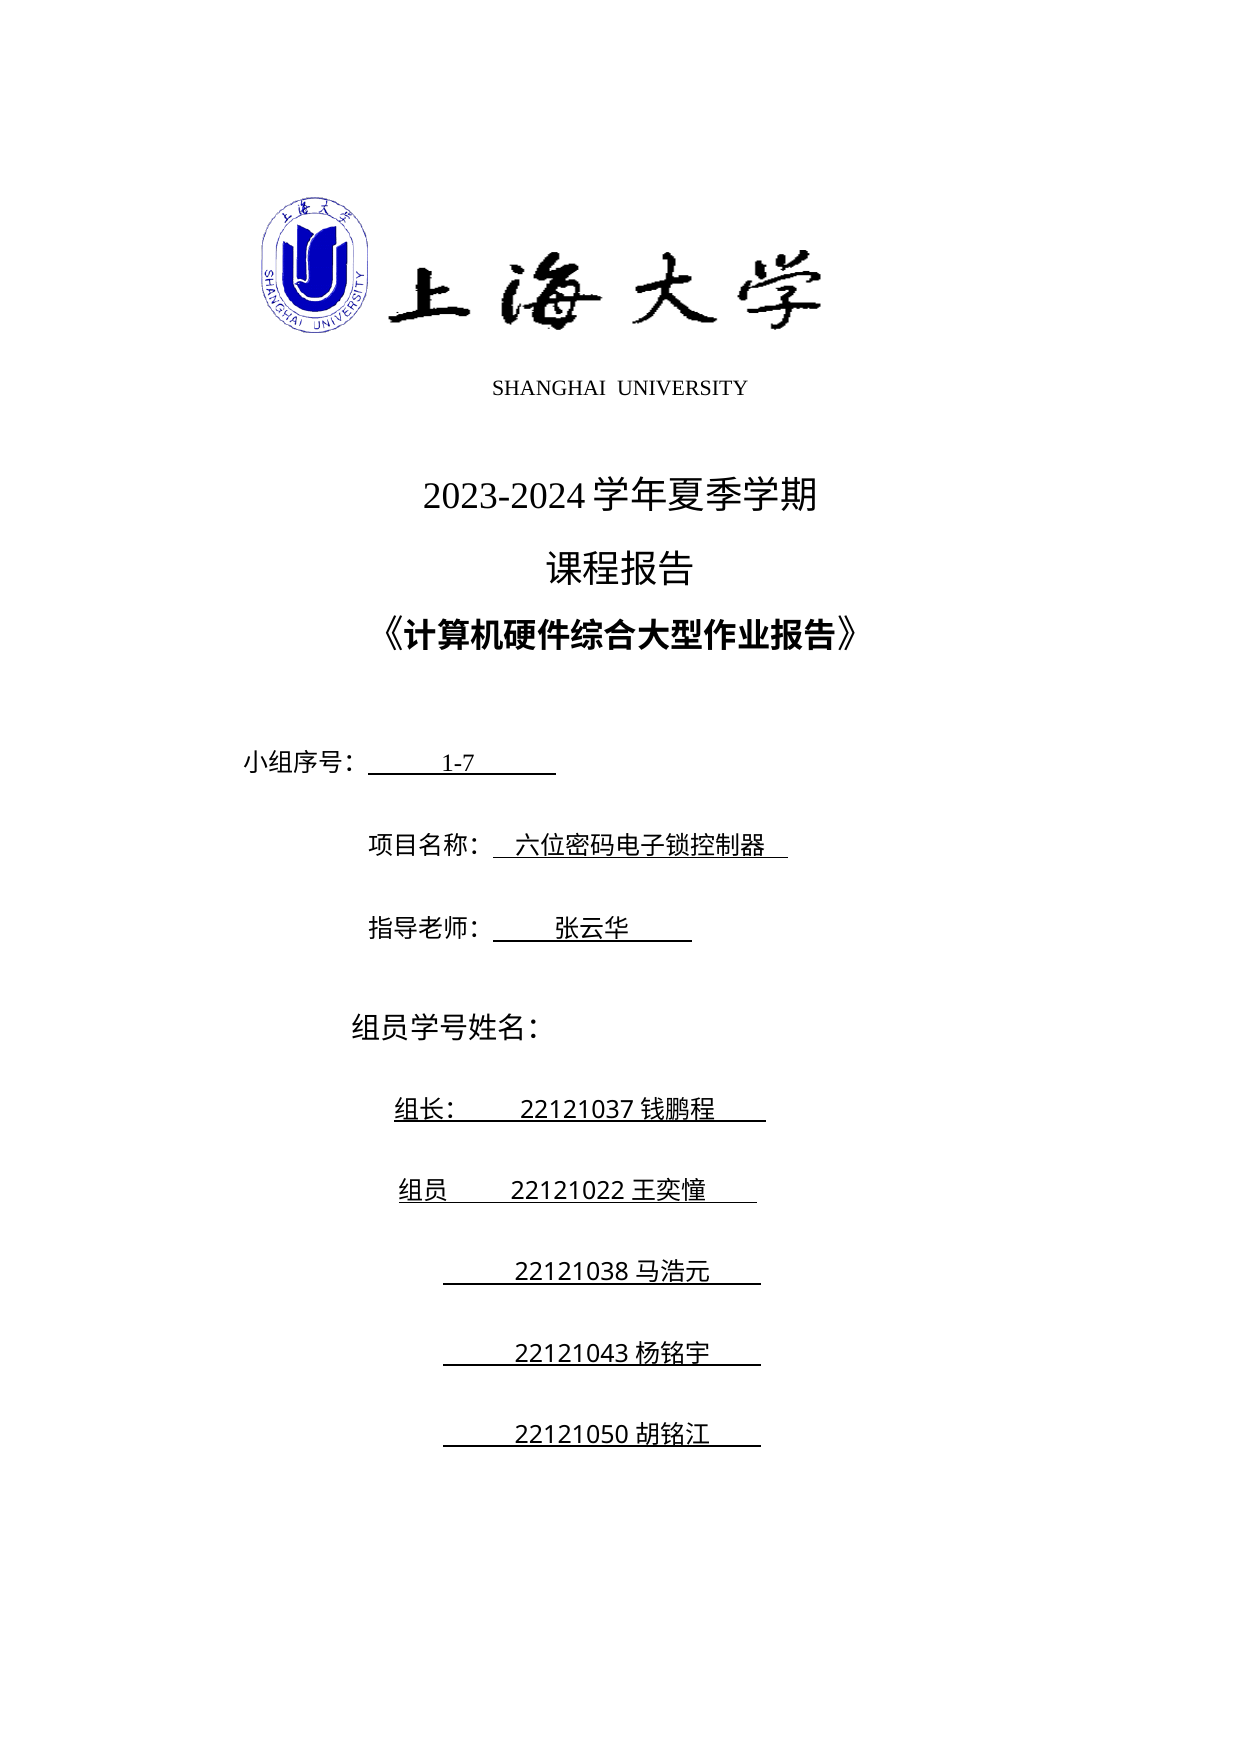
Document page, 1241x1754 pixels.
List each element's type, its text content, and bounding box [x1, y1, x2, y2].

subtitle 2023-2024学年夏季学期 [118, 465, 1122, 519]
text 小组序号： 1-7 [118, 728, 1122, 793]
picture [381, 250, 859, 333]
text 组员 22121022 王奕憧 [118, 1156, 1122, 1221]
picture [258, 196, 371, 333]
text 项目名称： 六位密码电子锁控制器 [118, 811, 1122, 876]
text 课程报告 [118, 533, 1122, 598]
text 组长： 22121037 钱鹏程 [118, 1075, 1122, 1140]
text 组员学号姓名： [118, 994, 1122, 1059]
text 22121038 马浩元 [118, 1237, 1122, 1302]
text 22121043 杨铭宇 [118, 1319, 1122, 1384]
text 指导老师： 张云华 [118, 894, 1122, 959]
text SHANGHAI UNIVERSITY [118, 372, 1122, 404]
text 《计算机硬件综合大型作业报告》 [118, 598, 1122, 663]
text 22121050 胡铭江 [118, 1400, 1122, 1465]
